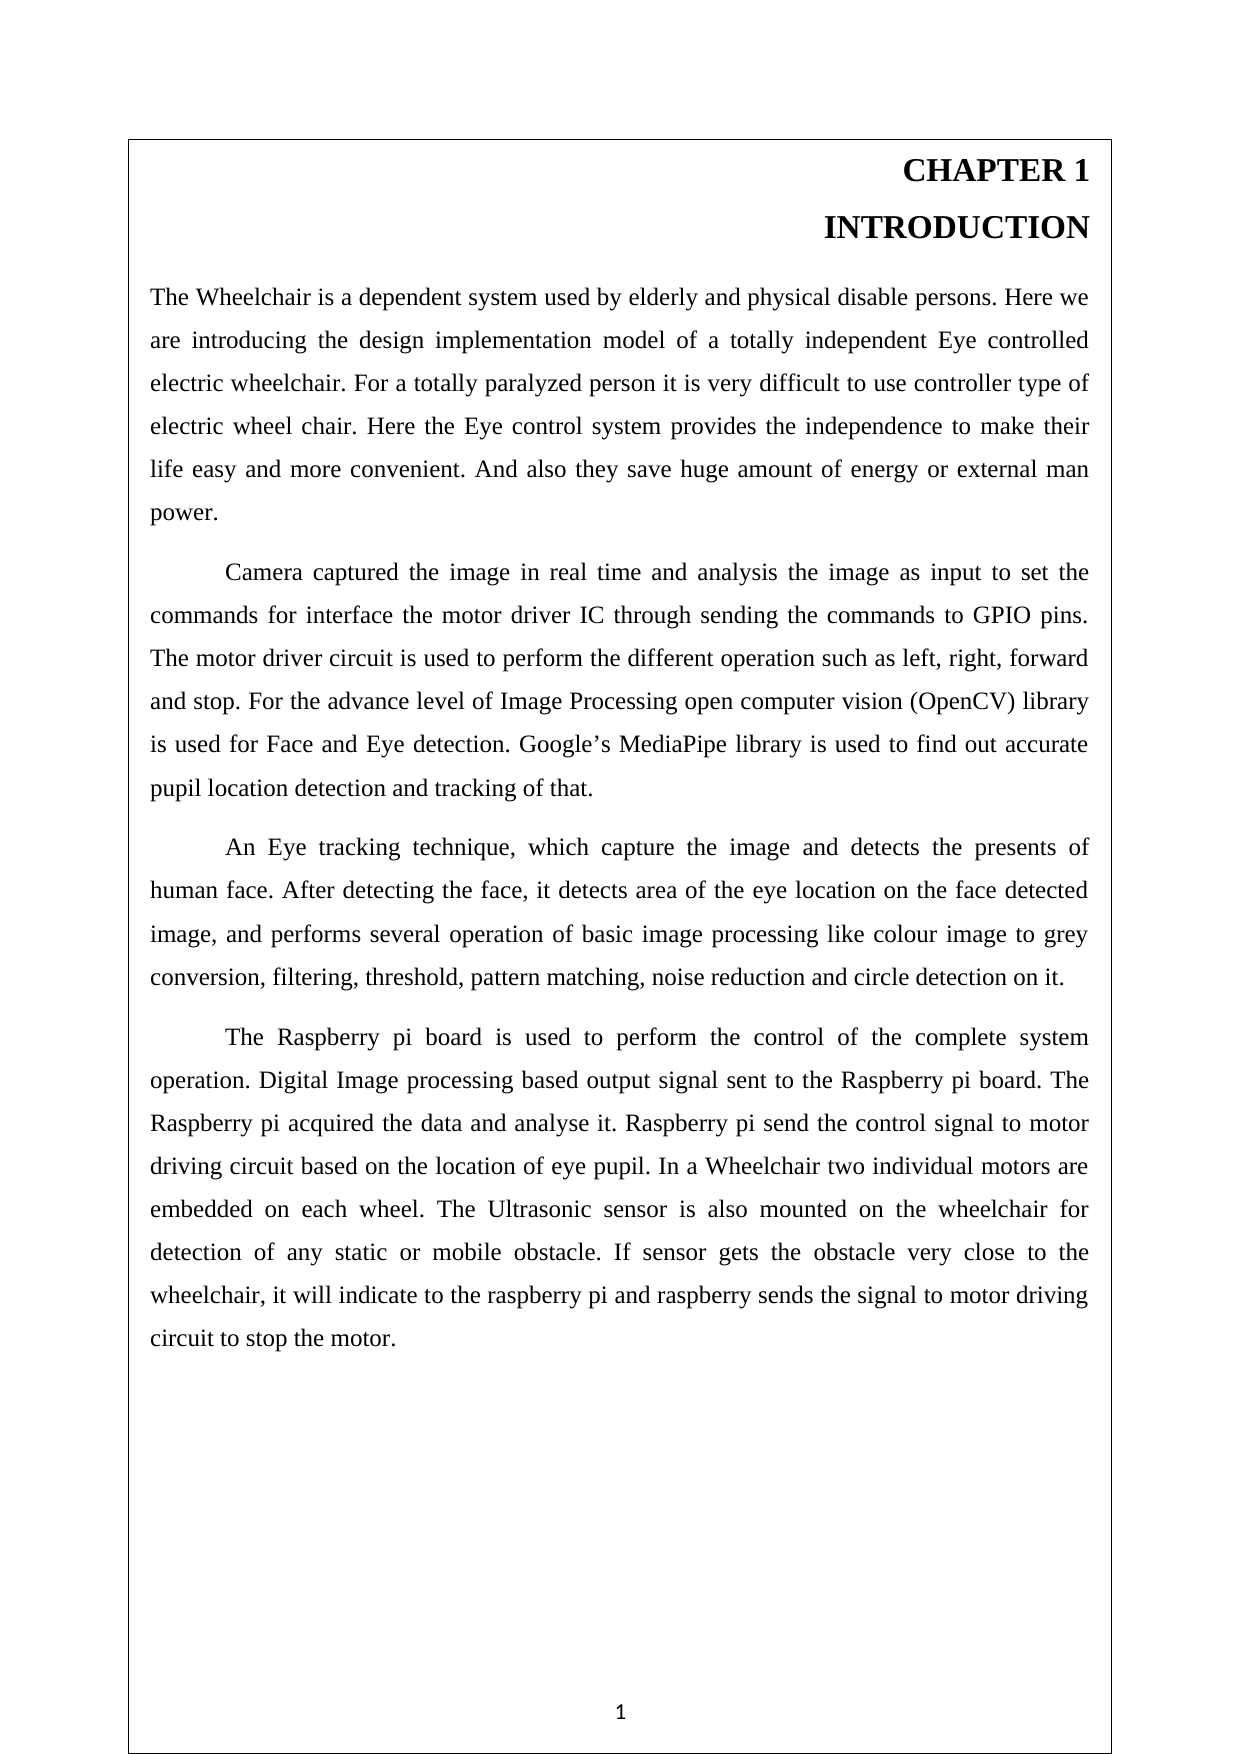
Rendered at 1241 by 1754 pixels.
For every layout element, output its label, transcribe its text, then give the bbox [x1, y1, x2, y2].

text CHAPTER 1 [150, 150, 1090, 188]
text An Eye tracking technique, which capture the image and detects the presents of human face. After detecting the face, it detects area of the eye location on the face detected image, and performs several operation of basic image processing like colour image to grey conversion, filtering, threshold, pattern matching, noise reduction and circle detection on it. [150, 832, 1090, 991]
text INTRODUCTION [150, 207, 1090, 246]
text The Raspberry pi board is used to perform the control of the complete system operation. Digital Image processing based output signal sent to the Raspberry pi board. The Raspberry pi acquired the data and analyse it. Raspberry pi send the control signal to motor driving circuit based on the location of eye pupil. In a Wheelchair two individual motors are embedded on each wheel. The Ultrasonic sensor is also mounted on the wheelchair for detection of any static or mobile obstacle. If sensor gets the obstacle very close to the wheelchair, it will indicate to the raspberry pi and raspberry sends the signal to motor driving circuit to stop the motor. [150, 1022, 1090, 1352]
text The Wheelchair is a dependent system used by elderly and physical disable persons. Here we are introducing the design implementation model of a totally independent Eye controlled electric wheelchair. For a totally paralyzed person it is very difficult to use controller type of electric wheel chair. Here the Eye control system provides the independence to make their life easy and more convenient. And also they save huge amount of energy or external man power. [150, 282, 1090, 526]
text Camera captured the image in real time and analysis the image as input to set the commands for interface the motor driver IC through sending the commands to GPIO pins. The motor driver circuit is used to perform the different operation such as left, right, forward and stop. For the advance level of Image Processing open computer vision (OpenCV) library is used for Face and Eye detection. Google’s MediaPipe library is used to find out accurate pupil location detection and tracking of that. [150, 557, 1090, 801]
